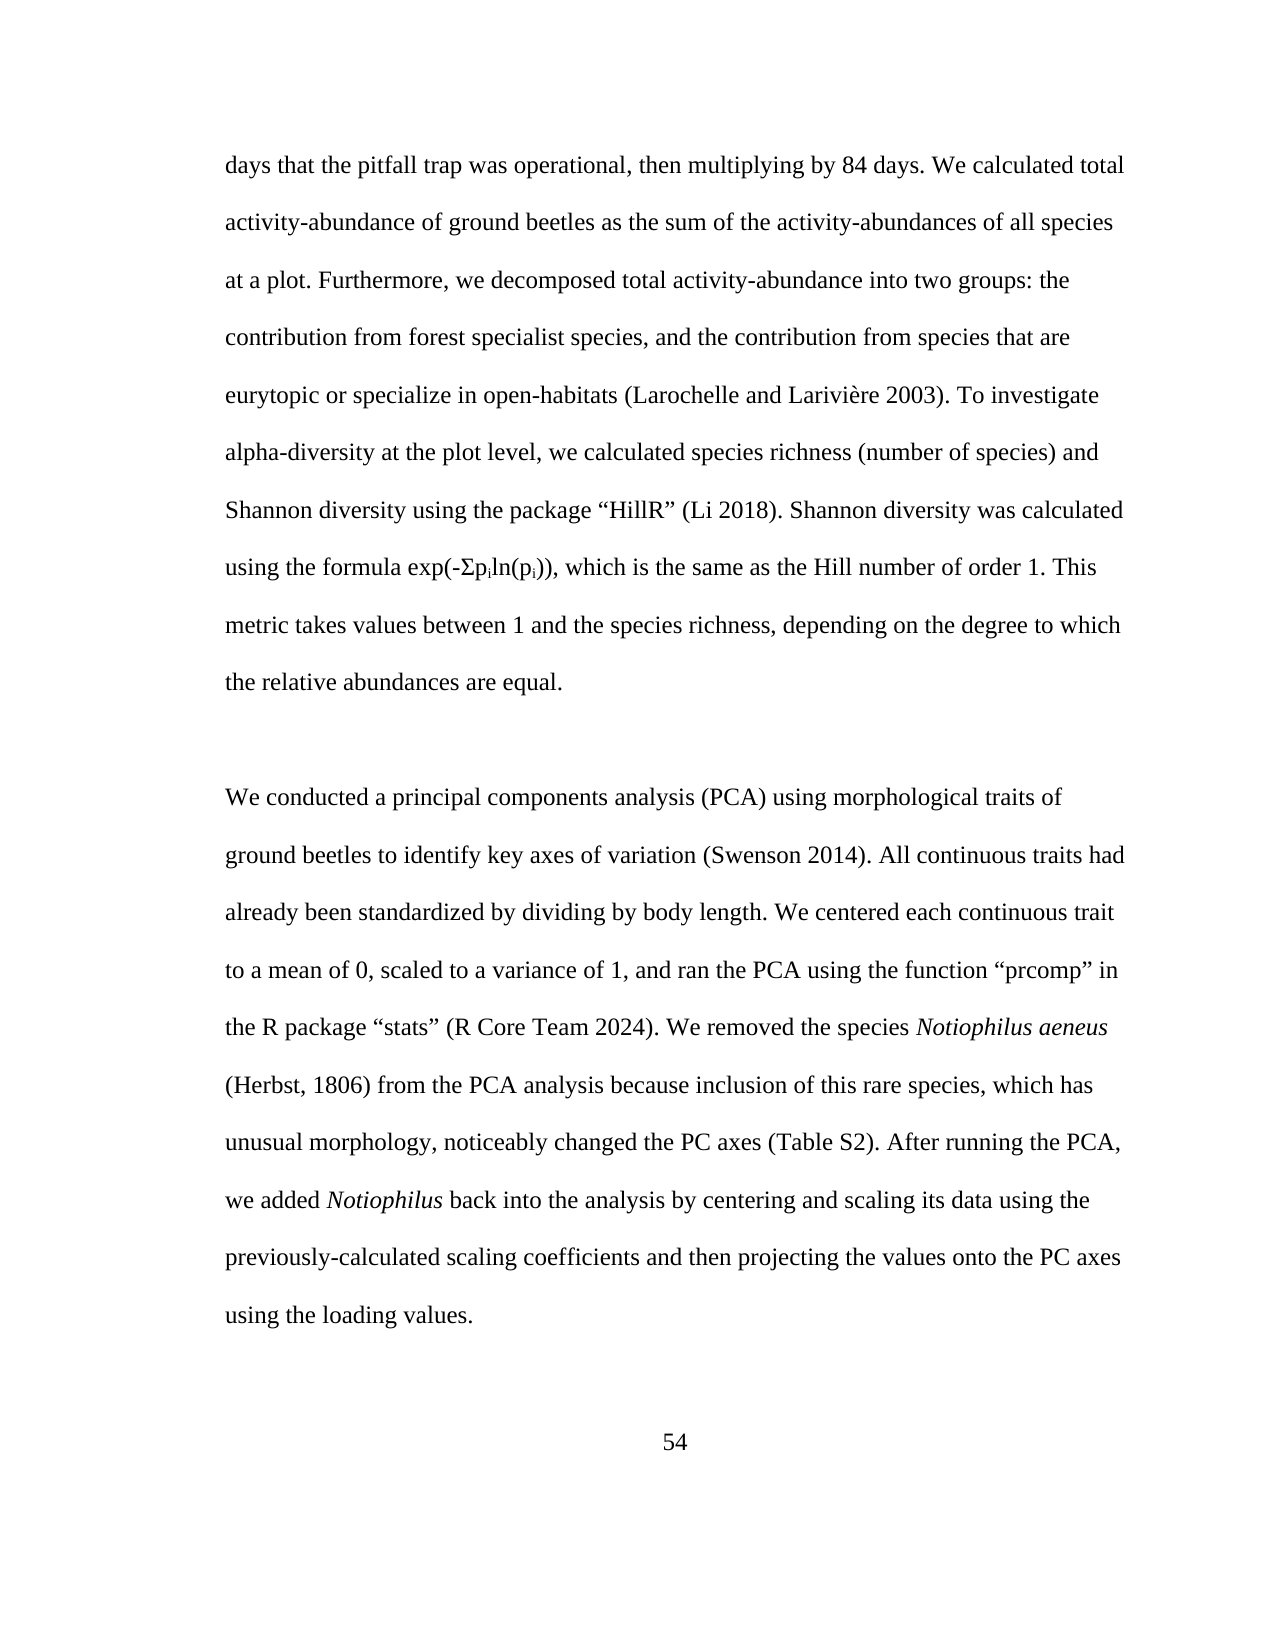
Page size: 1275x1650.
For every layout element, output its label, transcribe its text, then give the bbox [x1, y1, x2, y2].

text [225, 150, 1125, 696]
text We conducted a principal components analysis (PCA) using morphological traits of ground beetles to identify key axes of variation (Swenson 2014). All continuous traits had already been standardized by dividing by body length. We centered each continuous trait to a mean of 0, scaled to a variance of 1, and ran the PCA using the function “prcomp” in the R package “stats” (R Core Team 2024). We removed the species Notiophilus aeneus (Herbst, 1806) from the PCA analysis because inclusion of this rare species, which has unusual morphology, noticeably changed the PC axes (Table S2). After running the PCA, we added Notiophilus back into the analysis by centering and scaling its data using the previously-calculated scaling coefficients and then projecting the values onto the PC axes using the loading values. [225, 782, 1125, 1329]
